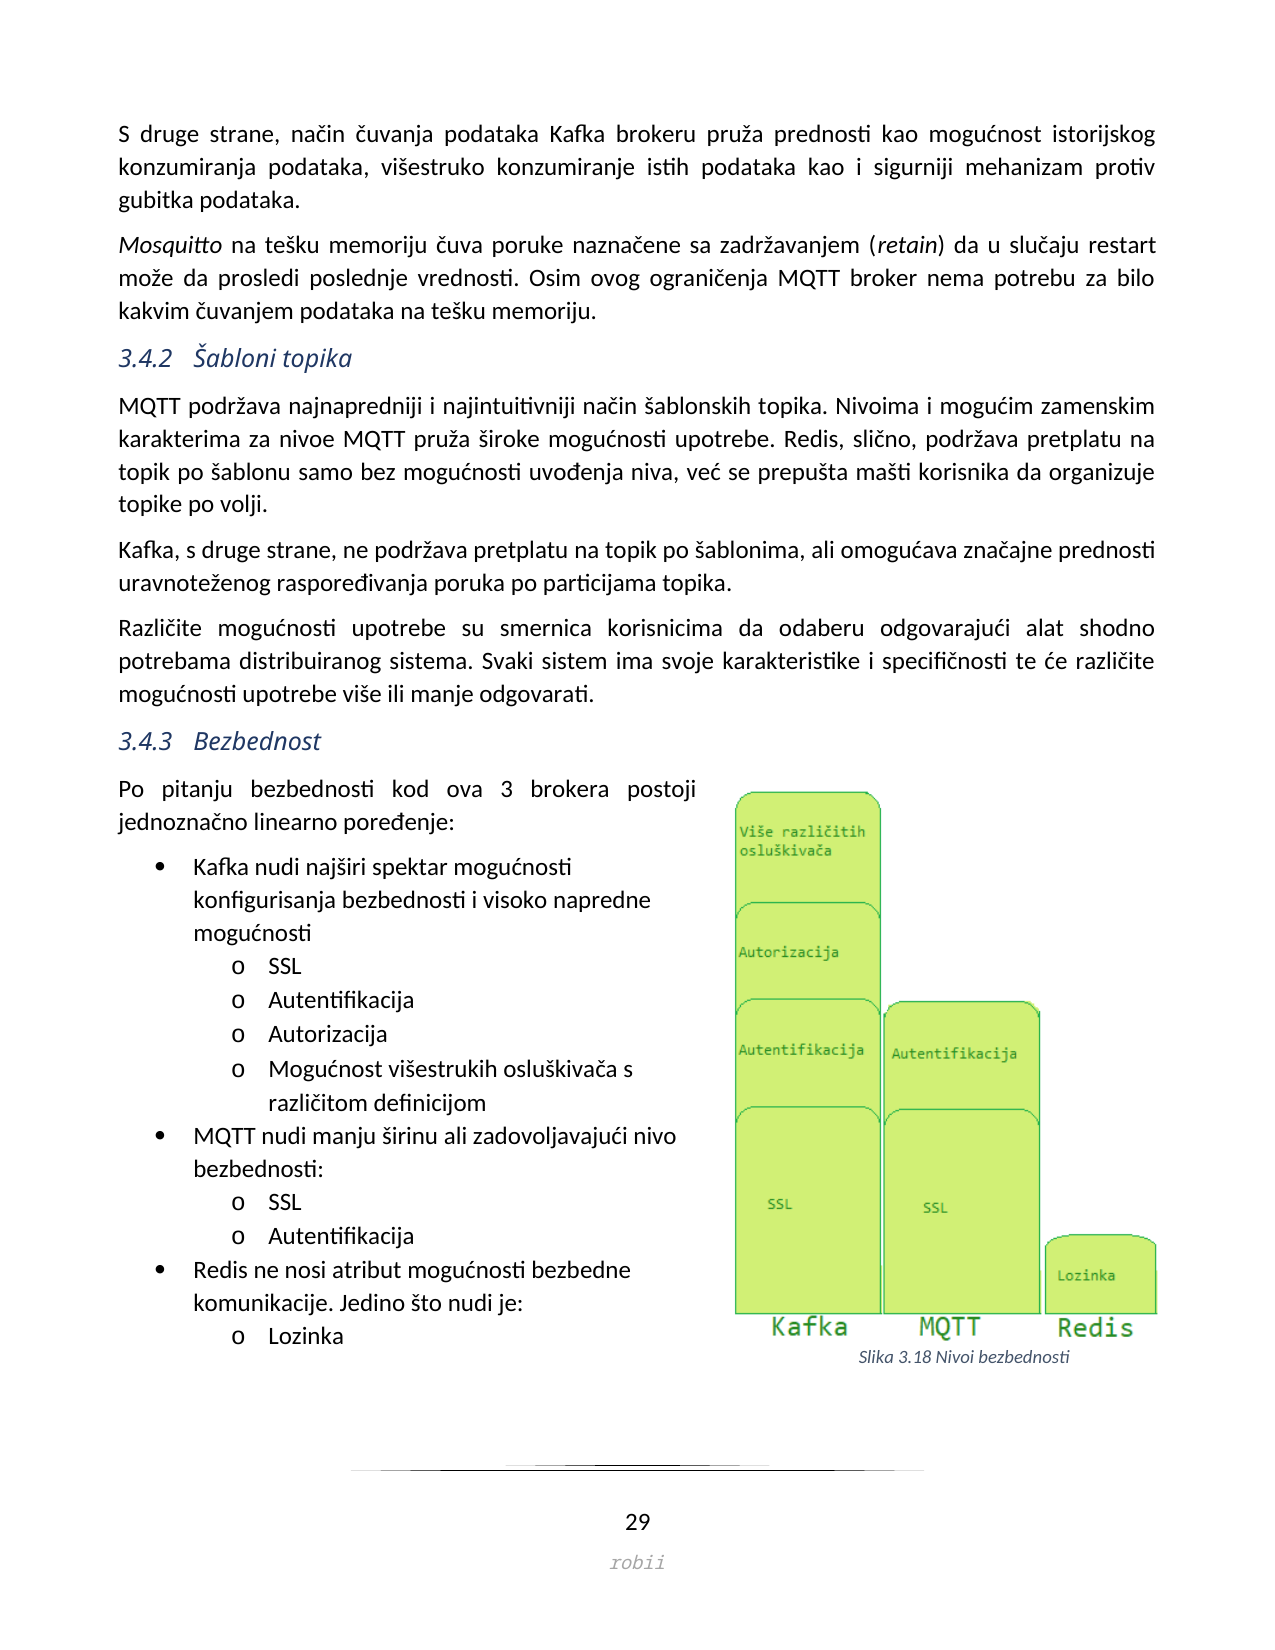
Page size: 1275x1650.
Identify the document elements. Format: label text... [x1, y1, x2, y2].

list SSL [231, 1186, 716, 1217]
list Kafka nudi najširi spektar mogućnosti konfigurisanja bezbednosti i visoko napredne mogućnosti [156, 851, 716, 948]
list Mogućnost višestrukih osluškivača s različitom definicijom [231, 1053, 716, 1117]
text Različite mogućnosti upotrebe su smernica korisnicima da odaberu odgovarajući alat shodno potrebama distribuiranog sistema. Svaki sistem ima svoje karakteristike i specifičnosti te će različite mogućnosti upotrebe više ili manje odgovarati. [118, 612, 1157, 709]
list Autentifikacija [231, 1220, 716, 1252]
list Autentifikacija [231, 984, 716, 1016]
text MQTT podržava najnapredniji i najintuitivniji način šablonskih topika. Nivoima i mogućim zamenskim karakterima za nivoe MQTT pruža široke mogućnosti upotrebe. Redis, slično, podržava pretplatu na topik po šablonu samo bez mogućnosti uvođenja niva, već se prepušta mašti korisnika da organizuje topike po volji. [118, 390, 1157, 519]
picture [716, 773, 1191, 1352]
list Lozinka [231, 1320, 716, 1352]
subtitle Šabloni topika [118, 341, 1157, 375]
text S druge strane, način čuvanja podataka Kafka brokeru pruža prednosti kao mogućnost istorijskog konzumiranja podataka, višestruko konzumiranje istih podataka kao i sigurniji mehanizam protiv gubitka podataka. [118, 118, 1157, 214]
list Autorizacija [231, 1018, 716, 1050]
list Redis ne nosi atribut mogućnosti bezbedne komunikacije. Jedino što nudi je: [156, 1254, 716, 1318]
subtitle Bezbednost [118, 724, 1157, 758]
text Kafka, s druge strane, ne podržava pretplatu na topik po šablonima, ali omogućava značajne prednosti uravnoteženog raspoređivanja poruka po particijama topika. [118, 534, 1157, 597]
text Po pitanju bezbednosti kod ova 3 brokera postoji jednoznačno linearno poređenje: [118, 773, 716, 836]
list MQTT nudi manju širinu ali zadovoljavajući nivo bezbednosti: [156, 1120, 716, 1183]
text Mosquitto na tešku memoriju čuva poruke naznačene sa zadržavanjem (retain) da u slučaju restart može da prosledi poslednje vrednosti. Osim ovog ograničenja MQTT broker nema potrebu za bilo kakvim čuvanjem podataka na tešku memoriju. [118, 229, 1157, 326]
list SSL [231, 950, 716, 982]
